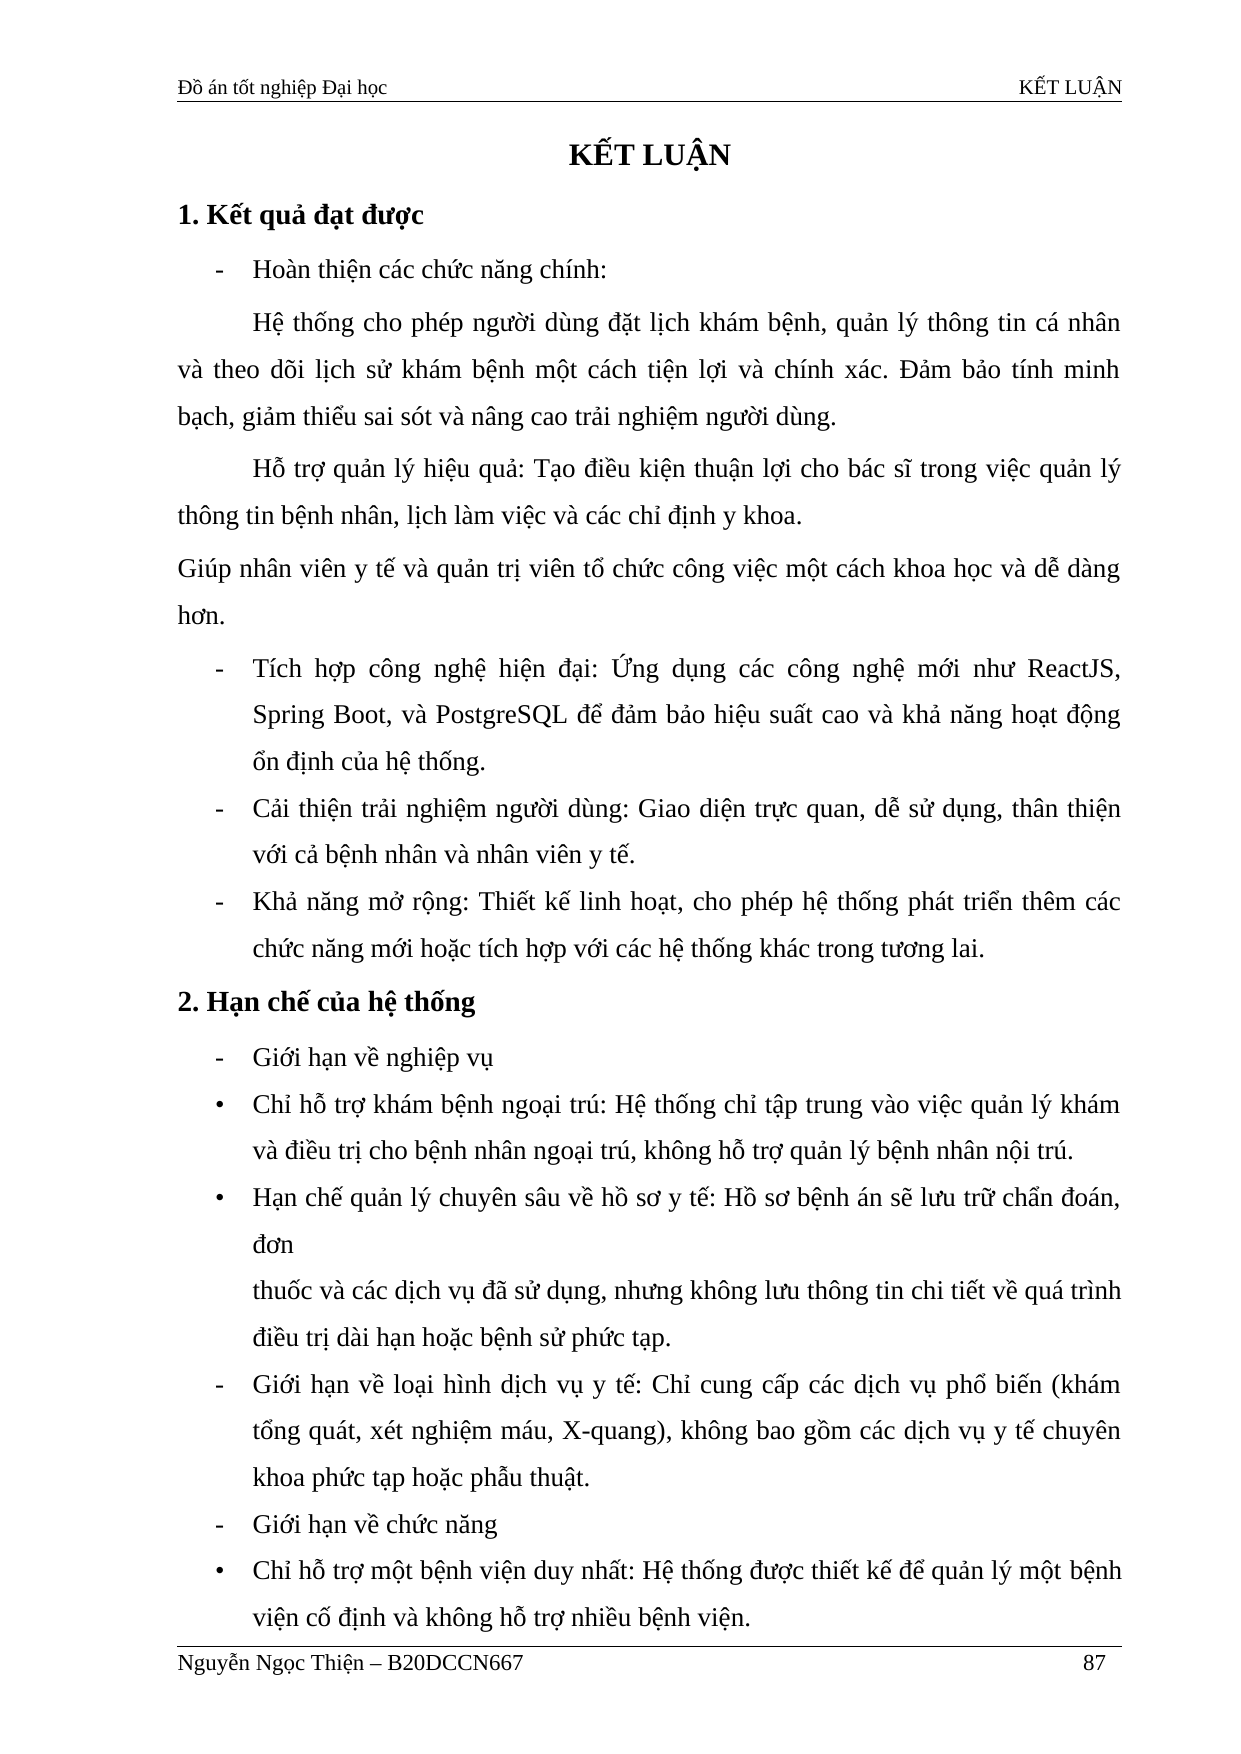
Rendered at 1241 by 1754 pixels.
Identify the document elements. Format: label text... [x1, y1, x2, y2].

list Giới hạn về chức năng [215, 1508, 1122, 1539]
subtitle KẾT LUẬN [177, 137, 1122, 173]
list Cải thiện trải nghiệm người dùng: Giao diện trực quan, dễ sử dụng, thân thiện với cả bệnh nhân và nhân viên y tế. [215, 792, 1122, 869]
subtitle 2. Hạn chế của hệ thống [177, 984, 1122, 1018]
list Hoàn thiện các chức năng chính: [215, 253, 1122, 284]
list Khả năng mở rộng: Thiết kế linh hoạt, cho phép hệ thống phát triển thêm các chức năng mới hoặc tích hợp với các hệ thống khác trong tương lai. [215, 885, 1122, 963]
text Hệ thống cho phép người dùng đặt lịch khám bệnh, quản lý thông tin cá nhân và theo dõi lịch sử khám bệnh một cách tiện lợi và chính xác. Đảm bảo tính minh bạch, giảm thiểu sai sót và nâng cao trải nghiệm người dùng. [177, 306, 1122, 431]
list Hạn chế quản lý chuyên sâu về hồ sơ y tế: Hồ sơ bệnh án sẽ lưu trữ chẩn đoán, đơn thuốc và các dịch vụ đã sử dụng, nhưng không lưu thông tin chi tiết về quá trình điều trị dài hạn hoặc bệnh sử phức tạp. [215, 1181, 1122, 1352]
text Hỗ trợ quản lý hiệu quả: Tạo điều kiện thuận lợi cho bác sĩ trong việc quản lý thông tin bệnh nhân, lịch làm việc và các chỉ định y khoa. [177, 452, 1122, 530]
text Giúp nhân viên y tế và quản trị viên tổ chức công việc một cách khoa học và dễ dàng hơn. [177, 552, 1122, 630]
list Tích hợp công nghệ hiện đại: Ứng dụng các công nghệ mới như ReactJS, Spring Boot, và PostgreSQL để đảm bảo hiệu suất cao và khả năng hoạt động ổn định của hệ thống. [215, 652, 1122, 776]
list Chỉ hỗ trợ một bệnh viện duy nhất: Hệ thống được thiết kế để quản lý một bệnh viện cố định và không hỗ trợ nhiều bệnh viện. [215, 1554, 1122, 1632]
list Giới hạn về nghiệp vụ [215, 1041, 1122, 1072]
subtitle 1. Kết quả đạt được [177, 197, 1122, 230]
list Giới hạn về loại hình dịch vụ y tế: Chỉ cung cấp các dịch vụ phổ biến (khám tổng quát, xét nghiệm máu, X-quang), không bao gồm các dịch vụ y tế chuyên khoa phức tạp hoặc phẫu thuật. [215, 1368, 1122, 1492]
list Chỉ hỗ trợ khám bệnh ngoại trú: Hệ thống chỉ tập trung vào việc quản lý khám và điều trị cho bệnh nhân ngoại trú, không hỗ trợ quản lý bệnh nhân nội trú. [215, 1088, 1122, 1166]
